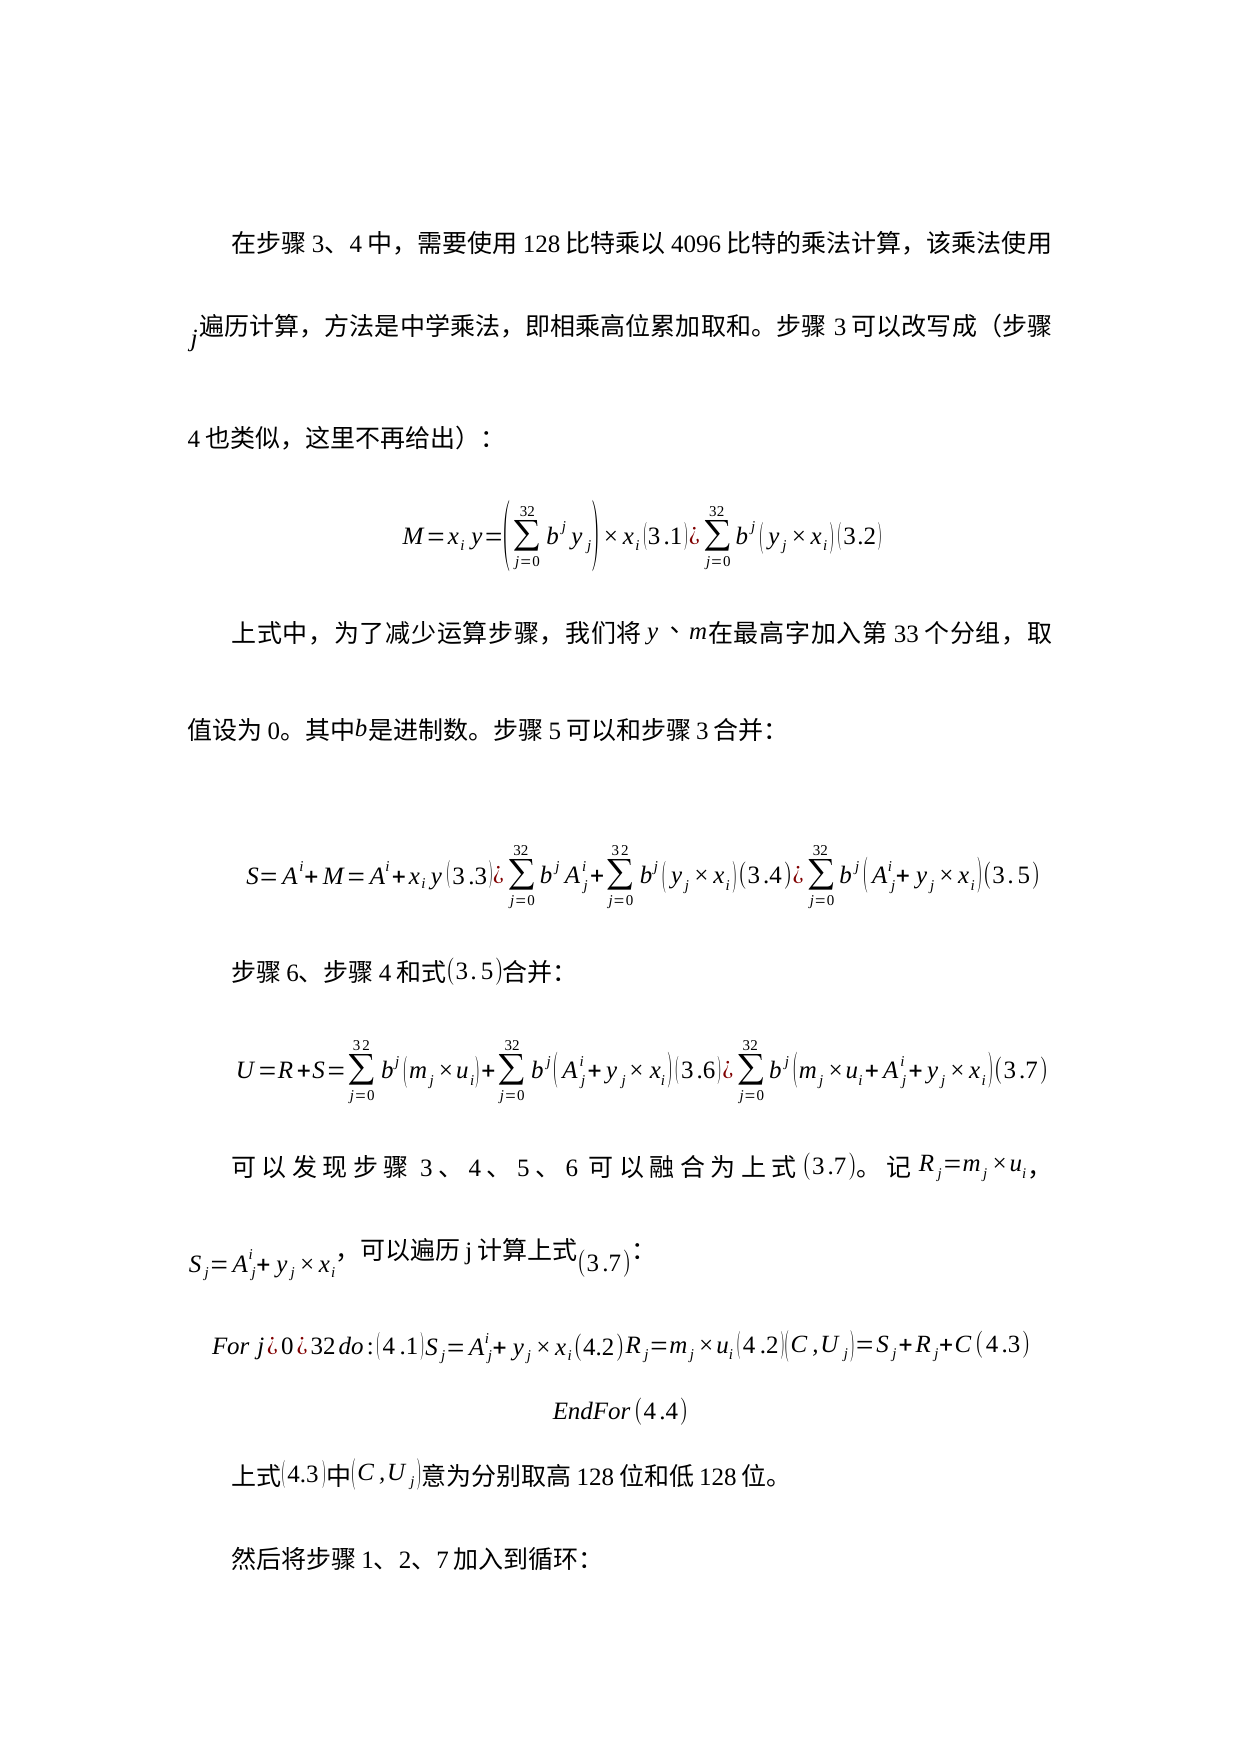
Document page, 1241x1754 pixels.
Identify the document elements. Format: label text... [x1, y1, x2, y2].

text 上式中意为分别取高128位和低128位。 [187, 1442, 1053, 1507]
text 可以发现步骤3、4、5、6可以融合为上式。记，，可以遍历j计算上式： [187, 1133, 1053, 1296]
text 上式中，为了减少运算步骤，我们将在最高字加入第33个分组，取值设为0。其中是进制数。步骤5可以和步骤3合并： [187, 599, 1053, 761]
text 在步骤3、4中，需要使用128比特乘以4096比特的乘法计算，该乘法使用遍历计算，方法是中学乘法，即相乘高位累加取和。步骤3可以改写成（步骤4也类似，这里不再给出）： [187, 209, 1053, 469]
text 然后将步骤1、2、7加入到循环： [187, 1525, 1053, 1590]
text 步骤6、步骤4和式合并： [187, 938, 1053, 1003]
